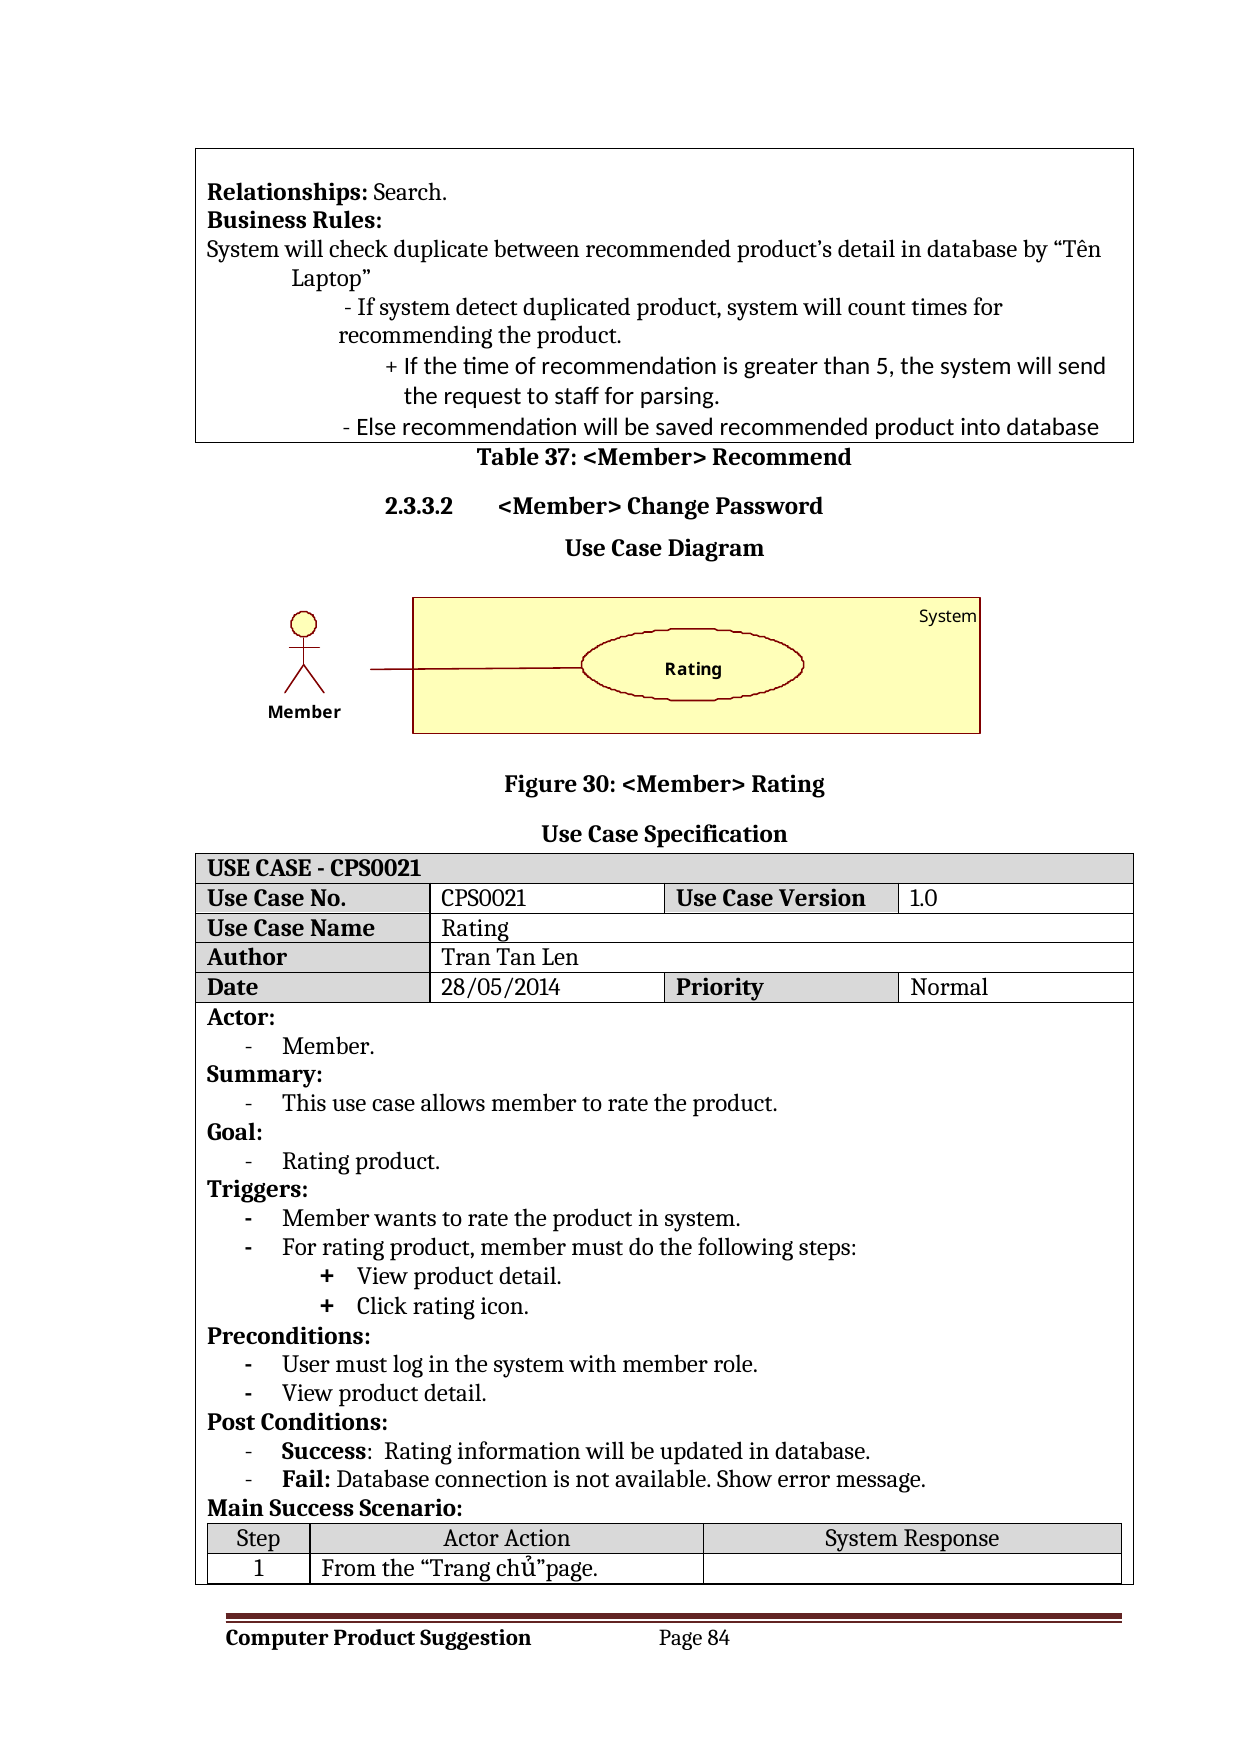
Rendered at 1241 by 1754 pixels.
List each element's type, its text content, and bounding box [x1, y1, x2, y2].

table_cell Use Case No. [196, 884, 429, 912]
text Figure 30: <Member> Rating [207, 770, 1122, 799]
table_cell Author [196, 943, 429, 972]
table_cell Use Case Version [665, 884, 898, 912]
table_cell Normal [899, 973, 1133, 1002]
table_cell 28/05/2014 [431, 973, 664, 1002]
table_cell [196, 1003, 1133, 1583]
subtitle Use Case Diagram [207, 533, 1122, 562]
table_cell Use Case Name [196, 914, 429, 942]
table_cell Priority [665, 973, 898, 1002]
table_cell Rating [431, 914, 1133, 942]
table_cell Date [196, 973, 429, 1002]
table_header USE CASE - CPS0021 [196, 854, 1133, 883]
table_cell CPS0021 [431, 884, 664, 912]
subtitle Use Case Specification [207, 820, 1122, 848]
table_cell 1.0 [899, 884, 1133, 912]
table_cell Tran Tan Len [431, 943, 1133, 972]
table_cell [196, 149, 1133, 442]
subtitle <Member> Change Password [385, 492, 1122, 521]
